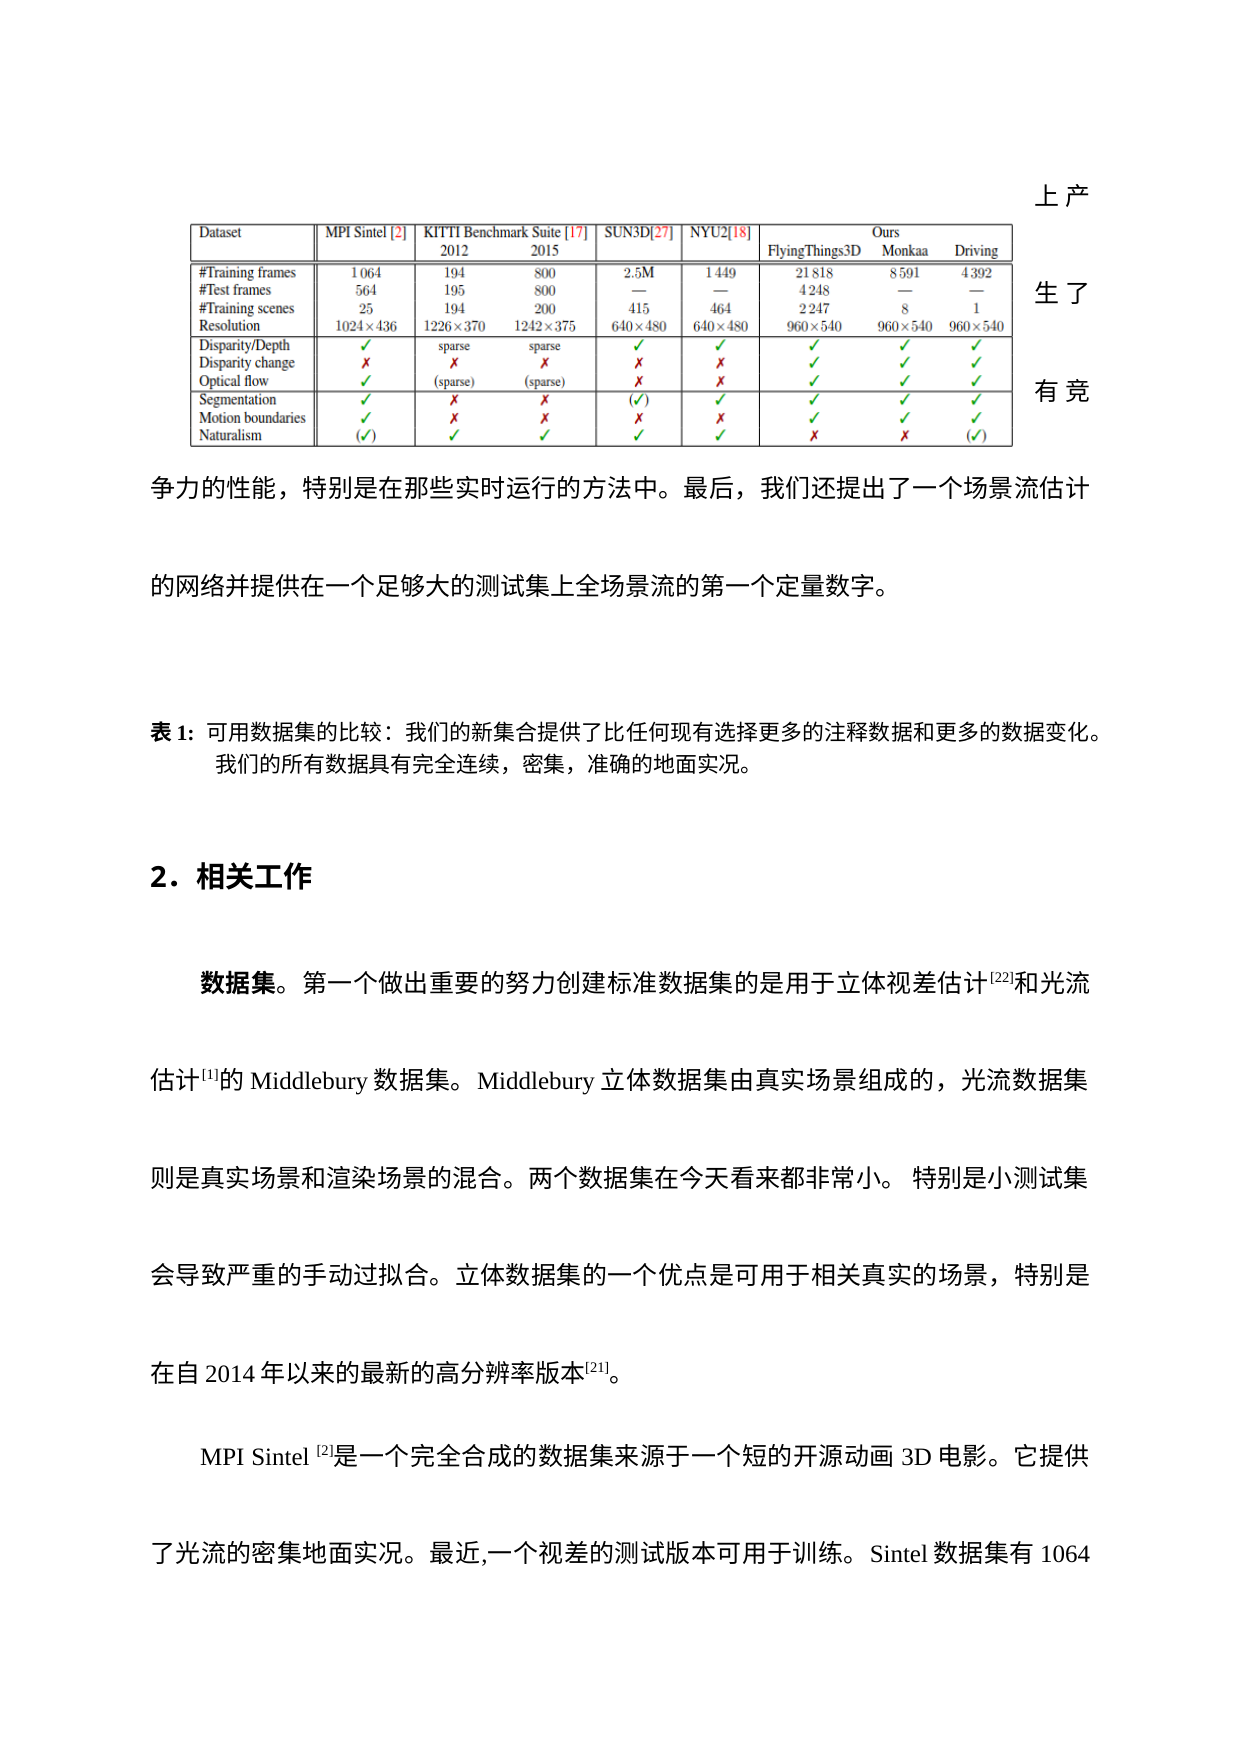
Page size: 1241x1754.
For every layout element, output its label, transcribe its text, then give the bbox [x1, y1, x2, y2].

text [150, 162, 1090, 617]
picture [189, 221, 1016, 449]
text 2．相关工作 [150, 842, 1090, 907]
text 表1: 可用数据集的比较：我们的新集合提供了比任何现有选择更多的注释数据和更多的数据变化。我们的所有数据具有完全连续，密集，准确的地面实况。 [150, 714, 1090, 779]
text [150, 1422, 1090, 1584]
text 数据集。第一个做出重要的努力创建标准数据集的是用于立体视差估计[22]和光流估计[1]的Middlebury数据集。Middlebury立体数据集由真实场景组成的，光流数据集则是真实场景和渲染场景的混合。两个数据集在今天看来都非常小。 特别是小测试集会导致严重的手动过拟合。立体数据集的一个优点是可用于相关真实的场景，特别是在自2014年以来的最新的高分辨率版本[21]。 [150, 949, 1090, 1404]
